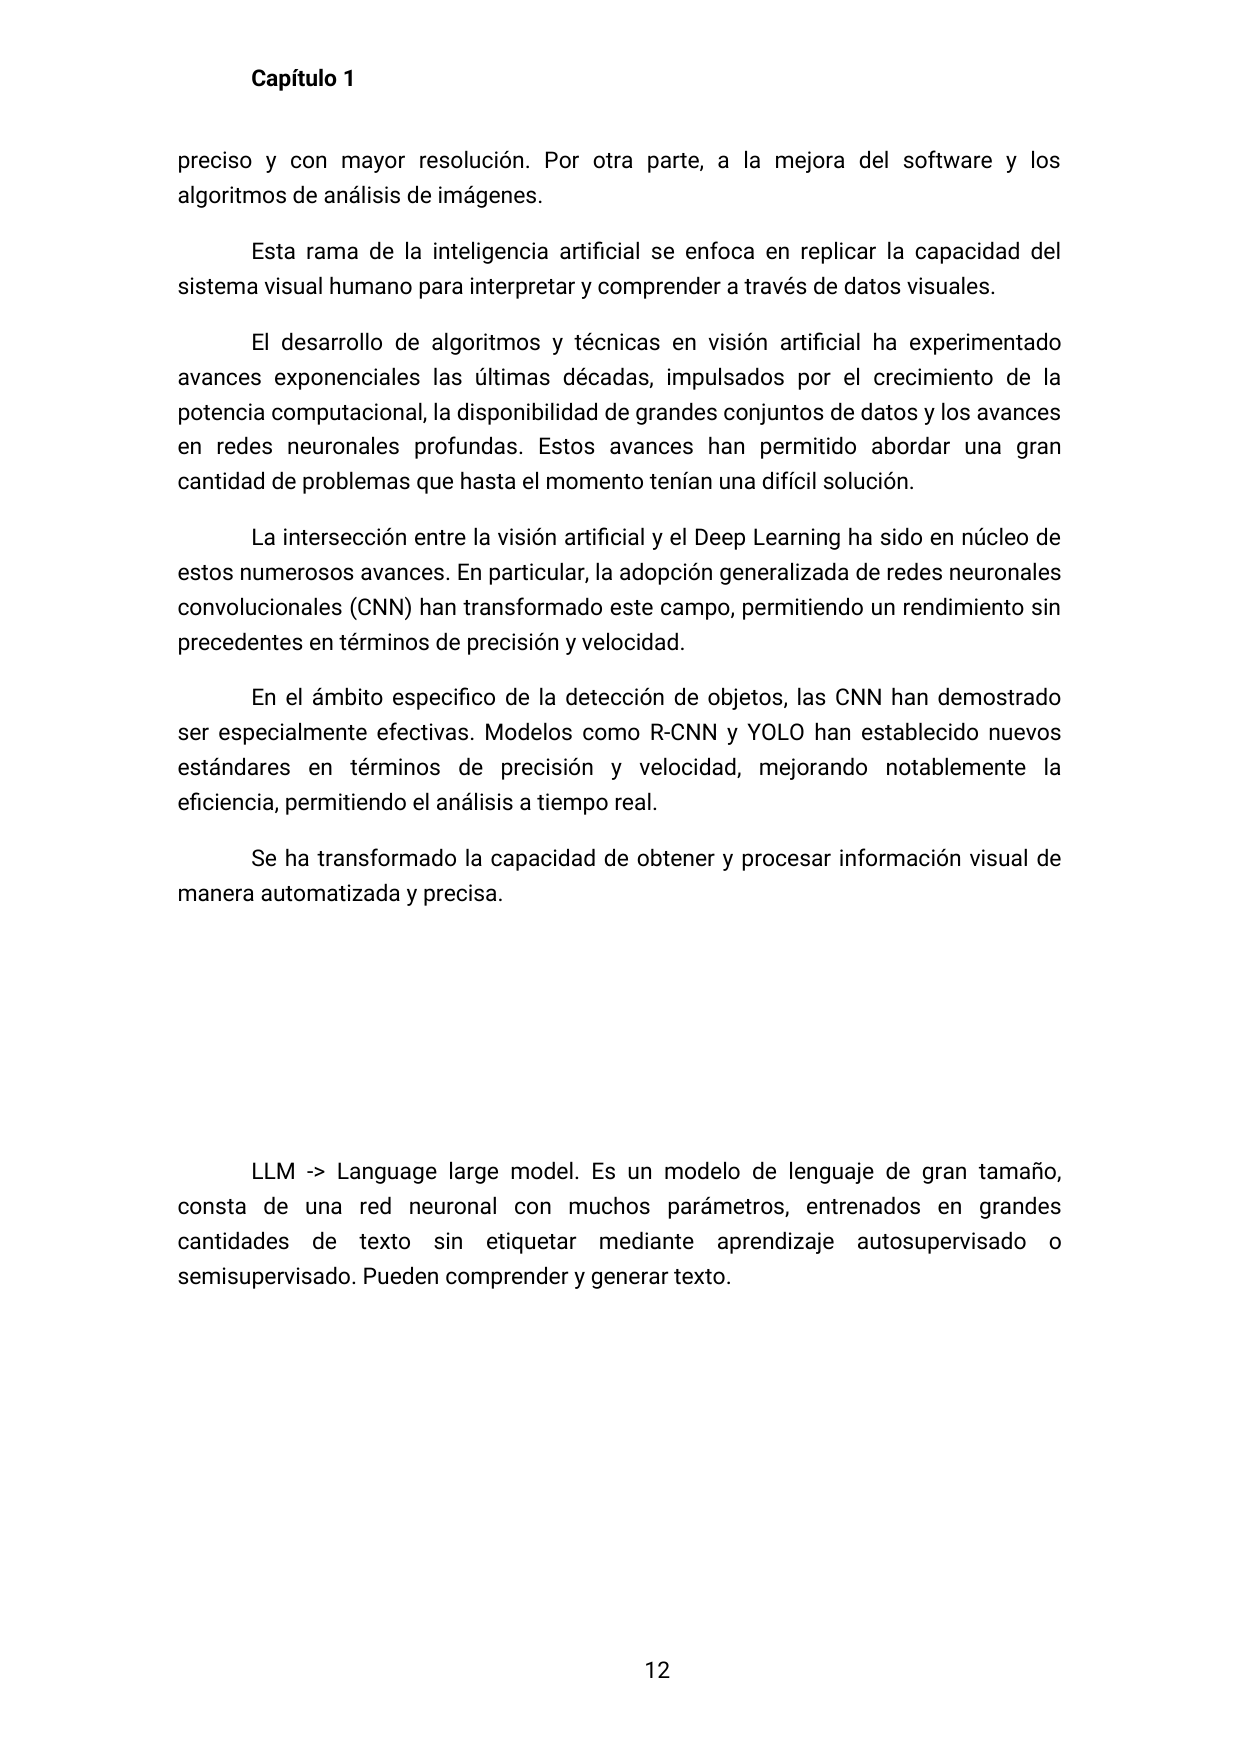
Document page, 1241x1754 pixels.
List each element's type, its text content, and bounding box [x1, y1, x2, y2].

text La intersección entre la visión artificial y el Deep Learning ha sido en núcleo de estos numerosos avances. En particular, la adopción generalizada de redes neuronales convolucionales (CNN) han transformado este campo, permitiendo un rendimiento sin precedentes en términos de precisión y velocidad. [177, 524, 1063, 656]
text LLM -> Language large model. Es un modelo de lenguaje de gran tamaño, consta de una red neuronal con muchos parámetros, entrenados en grandes cantidades de texto sin etiquetar mediante aprendizaje autosupervisado o semisupervisado. Pueden comprender y generar texto. [177, 1158, 1063, 1290]
text El desarrollo de algoritmos y técnicas en visión artificial ha experimentado avances exponenciales las últimas décadas, impulsados por el crecimiento de la potencia computacional, la disponibilidad de grandes conjuntos de datos y los avances en redes neuronales profundas. Estos avances han permitido abordar una gran cantidad de problemas que hasta el momento tenían una difícil solución. [177, 329, 1063, 495]
text Esta rama de la inteligencia artificial se enfoca en replicar la capacidad del sistema visual humano para interpretar y comprender a través de datos visuales. [177, 238, 1063, 300]
text Se ha transformado la capacidad de obtener y procesar información visual de manera automatizada y precisa. [177, 845, 1063, 907]
text En el ámbito especifico de la detección de objetos, las CNN han demostrado ser especialmente efectivas. Modelos como R-CNN y YOLO han establecido nuevos estándares en términos de precisión y velocidad, mejorando notablemente la eficiencia, permitiendo el análisis a tiempo real. [177, 684, 1063, 816]
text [177, 148, 1063, 209]
